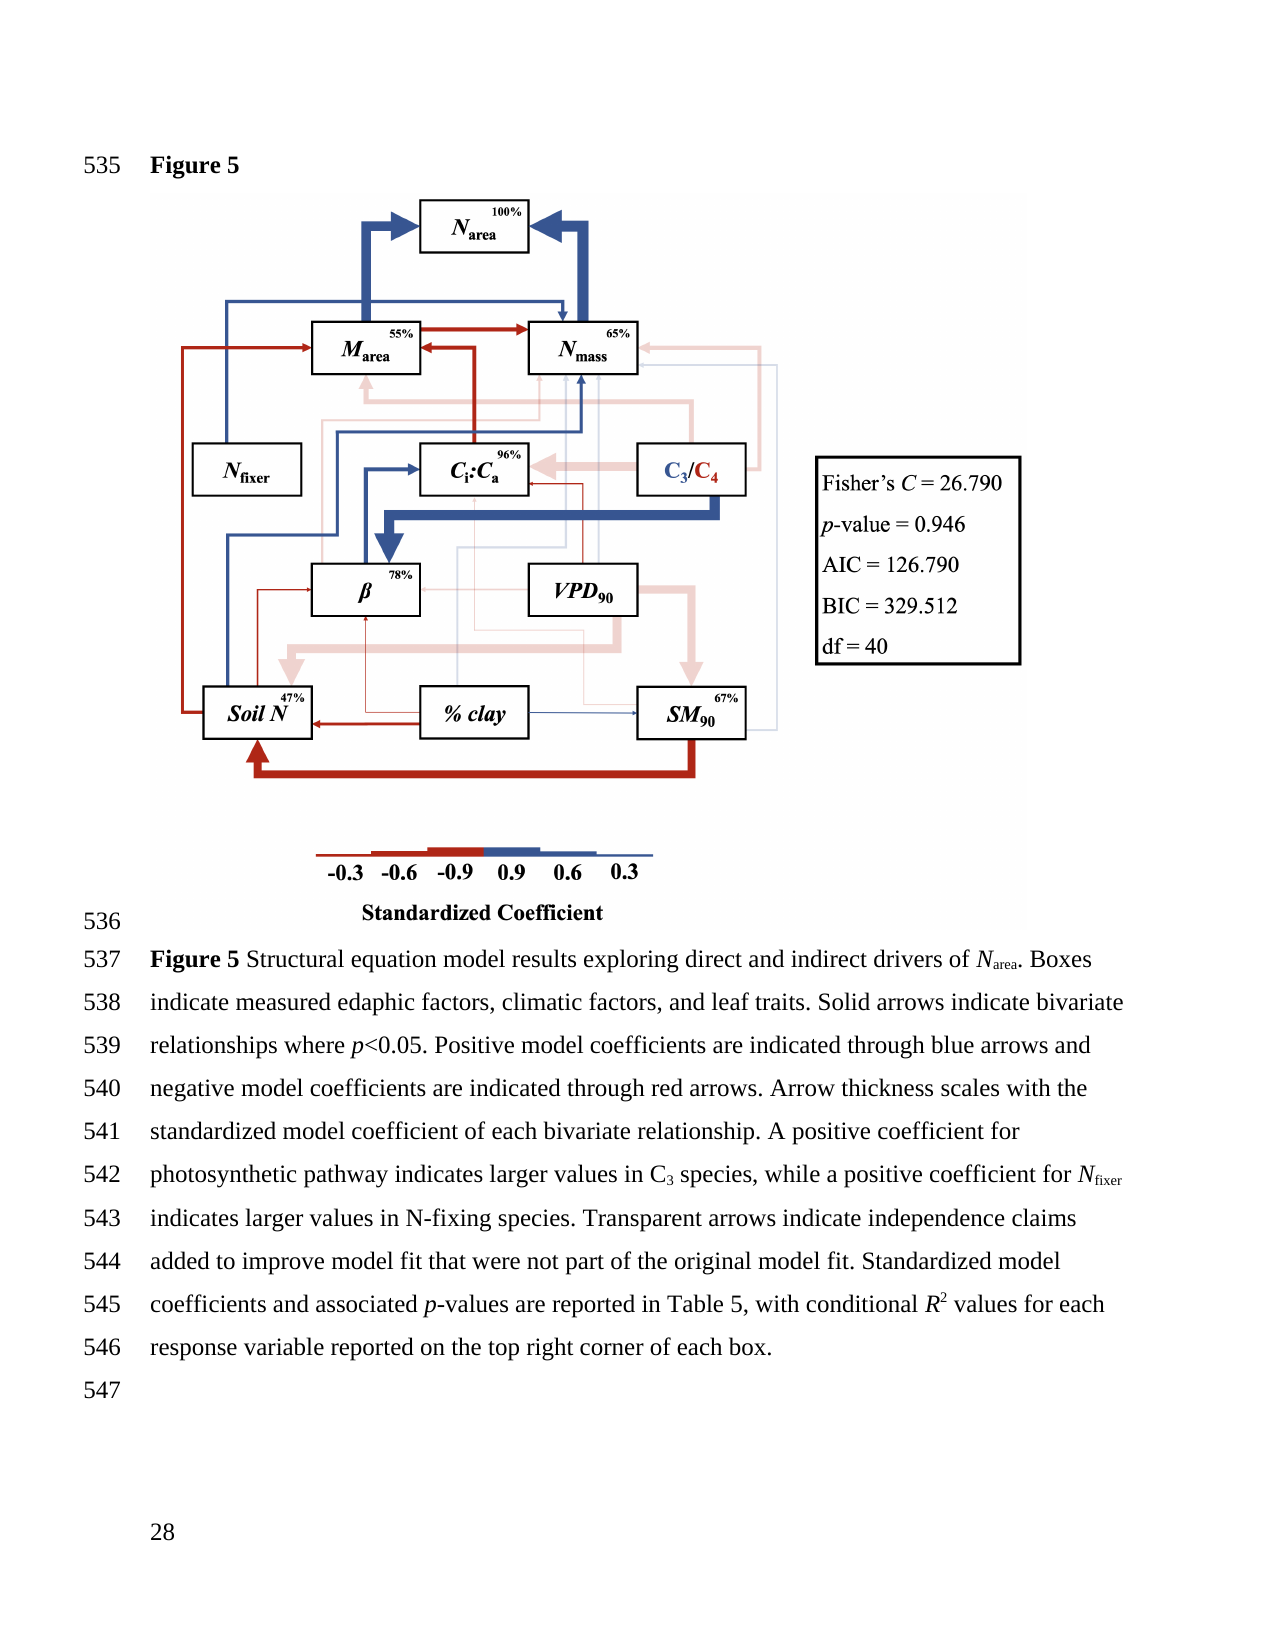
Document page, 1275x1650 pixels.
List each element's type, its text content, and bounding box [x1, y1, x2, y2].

text Figure 5 [150, 150, 1125, 179]
picture [150, 193, 1028, 930]
text Figure 5 Structural equation model results exploring direct and indirect drivers of Narea. Boxes indicate measured edaphic factors, climatic factors, and leaf traits. Solid arrows indicate bivariate relationships where p<0.05. Positive model coefficients are indicated through blue arrows and negative model coefficients are indicated through red arrows. Arrow thickness scales with the standardized model coefficient of each bivariate relationship. A positive coefficient for photosynthetic pathway indicates larger values in C3 species, while a positive coefficient for Nfixer indicates larger values in N-fixing species. Transparent arrows indicate independence claims added to improve model fit that were not part of the original model fit. Standardized model coefficients and associated p-values are reported in Table 5, with conditional R2 values for each response variable reported on the top right corner of each box. [150, 944, 1125, 1361]
